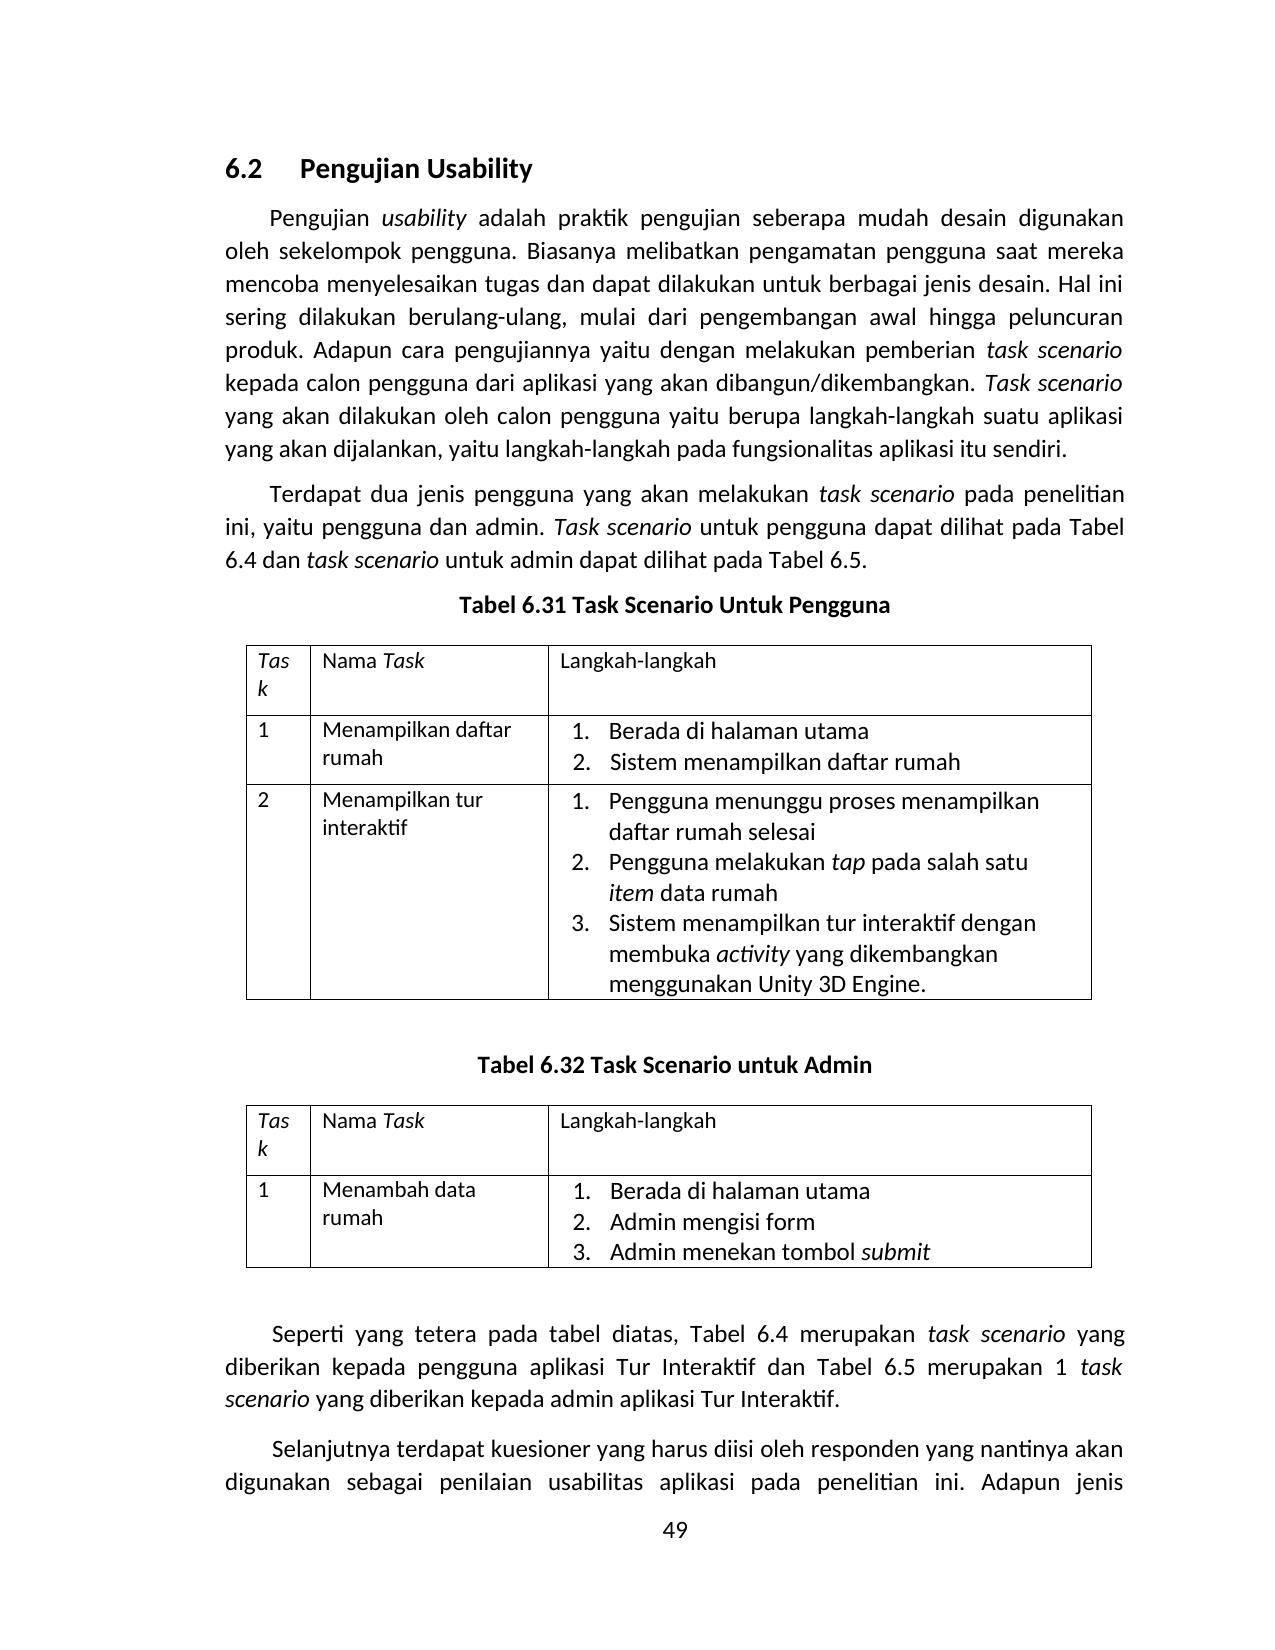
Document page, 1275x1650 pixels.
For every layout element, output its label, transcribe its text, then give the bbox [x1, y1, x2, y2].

text Terdapat dua jenis pengguna yang akan melakukan task scenario pada penelitian ini, yaitu pengguna dan admin. Task scenario untuk pengguna dapat dilihat pada Tabel 6.4 dan task scenario untuk admin dapat dilihat pada Tabel 6.5. [225, 478, 1125, 574]
text Pengujian usability adalah praktik pengujian seberapa mudah desain digunakan oleh sekelompok pengguna. Biasanya melibatkan pengamatan pengguna saat mereka mencoba menyelesaikan tugas dan dapat dilakukan untuk berbagai jenis desain. Hal ini sering dilakukan berulang-ulang, mulai dari pengembangan awal hingga peluncuran produk. Adapun cara pengujiannya yaitu dengan melakukan pemberian task scenario kepada calon pengguna dari aplikasi yang akan dibangun/dikembangkan. Task scenario yang akan dilakukan oleh calon pengguna yaitu berupa langkah-langkah suatu aplikasi yang akan dijalankan, yaitu langkah-langkah pada fungsionalitas aplikasi itu sendiri. [225, 202, 1125, 463]
table_cell Menambah data rumah [311, 1176, 548, 1267]
table_header Task [247, 646, 310, 714]
table_cell Berada di halaman utama Sistem menampilkan daftar rumah [549, 716, 1091, 784]
table_header Langkah-langkah [549, 1106, 1091, 1174]
table_header Nama Task [311, 1106, 548, 1174]
text Seperti yang tetera pada tabel diatas, Tabel 6.4 merupakan task scenario yang diberikan kepada pengguna aplikasi Tur Interaktif dan Tabel 6.5 merupakan 1 task scenario yang diberikan kepada admin aplikasi Tur Interaktif. [225, 1318, 1125, 1414]
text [225, 1433, 1125, 1497]
table_cell 1 [247, 716, 310, 784]
table_cell Menampilkan daftar rumah [311, 716, 548, 784]
table_cell Pengguna menunggu proses menampilkan daftar rumah selesai Pengguna melakukan tap pada salah satu item data rumah Sistem menampilkan tur interaktif dengan membuka activity yang dikembangkan menggunakan Unity 3D Engine. [549, 785, 1091, 999]
table_cell 1 [247, 1176, 310, 1267]
table_cell Menampilkan tur interaktif [311, 785, 548, 999]
table_header Task [247, 1106, 310, 1174]
table_cell 2 [247, 785, 310, 999]
table_cell Berada di halaman utama Admin mengisi form Admin menekan tombol submit [549, 1176, 1091, 1267]
text Pengujian Usability [225, 150, 1125, 186]
table_header Langkah-langkah [549, 646, 1091, 714]
table_header Nama Task [311, 646, 548, 714]
